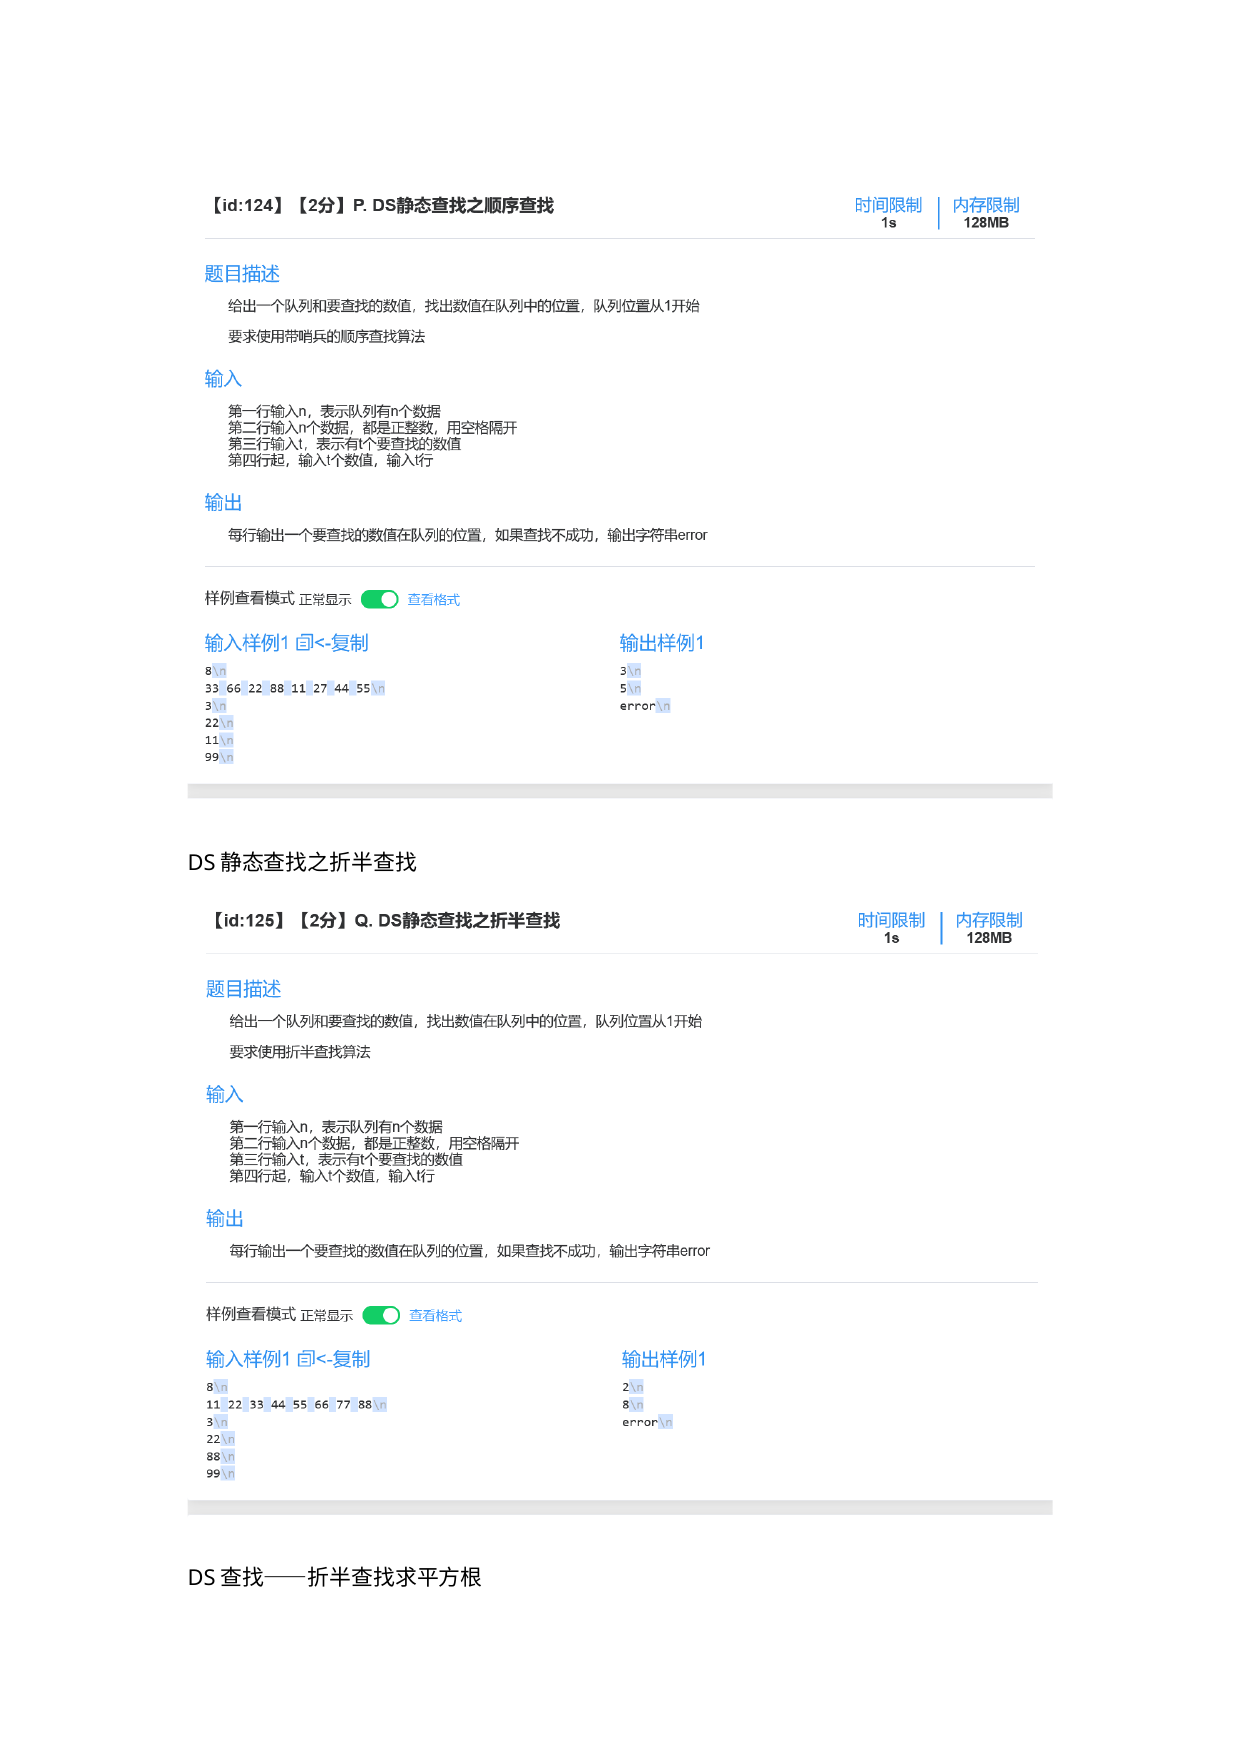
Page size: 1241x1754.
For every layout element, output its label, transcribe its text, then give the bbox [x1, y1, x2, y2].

picture [187, 162, 1053, 812]
text DS静态查找之折半查找 [187, 844, 1053, 877]
text DS查找——折半查找求平方根 [187, 1559, 1053, 1592]
picture [187, 877, 1053, 1526]
